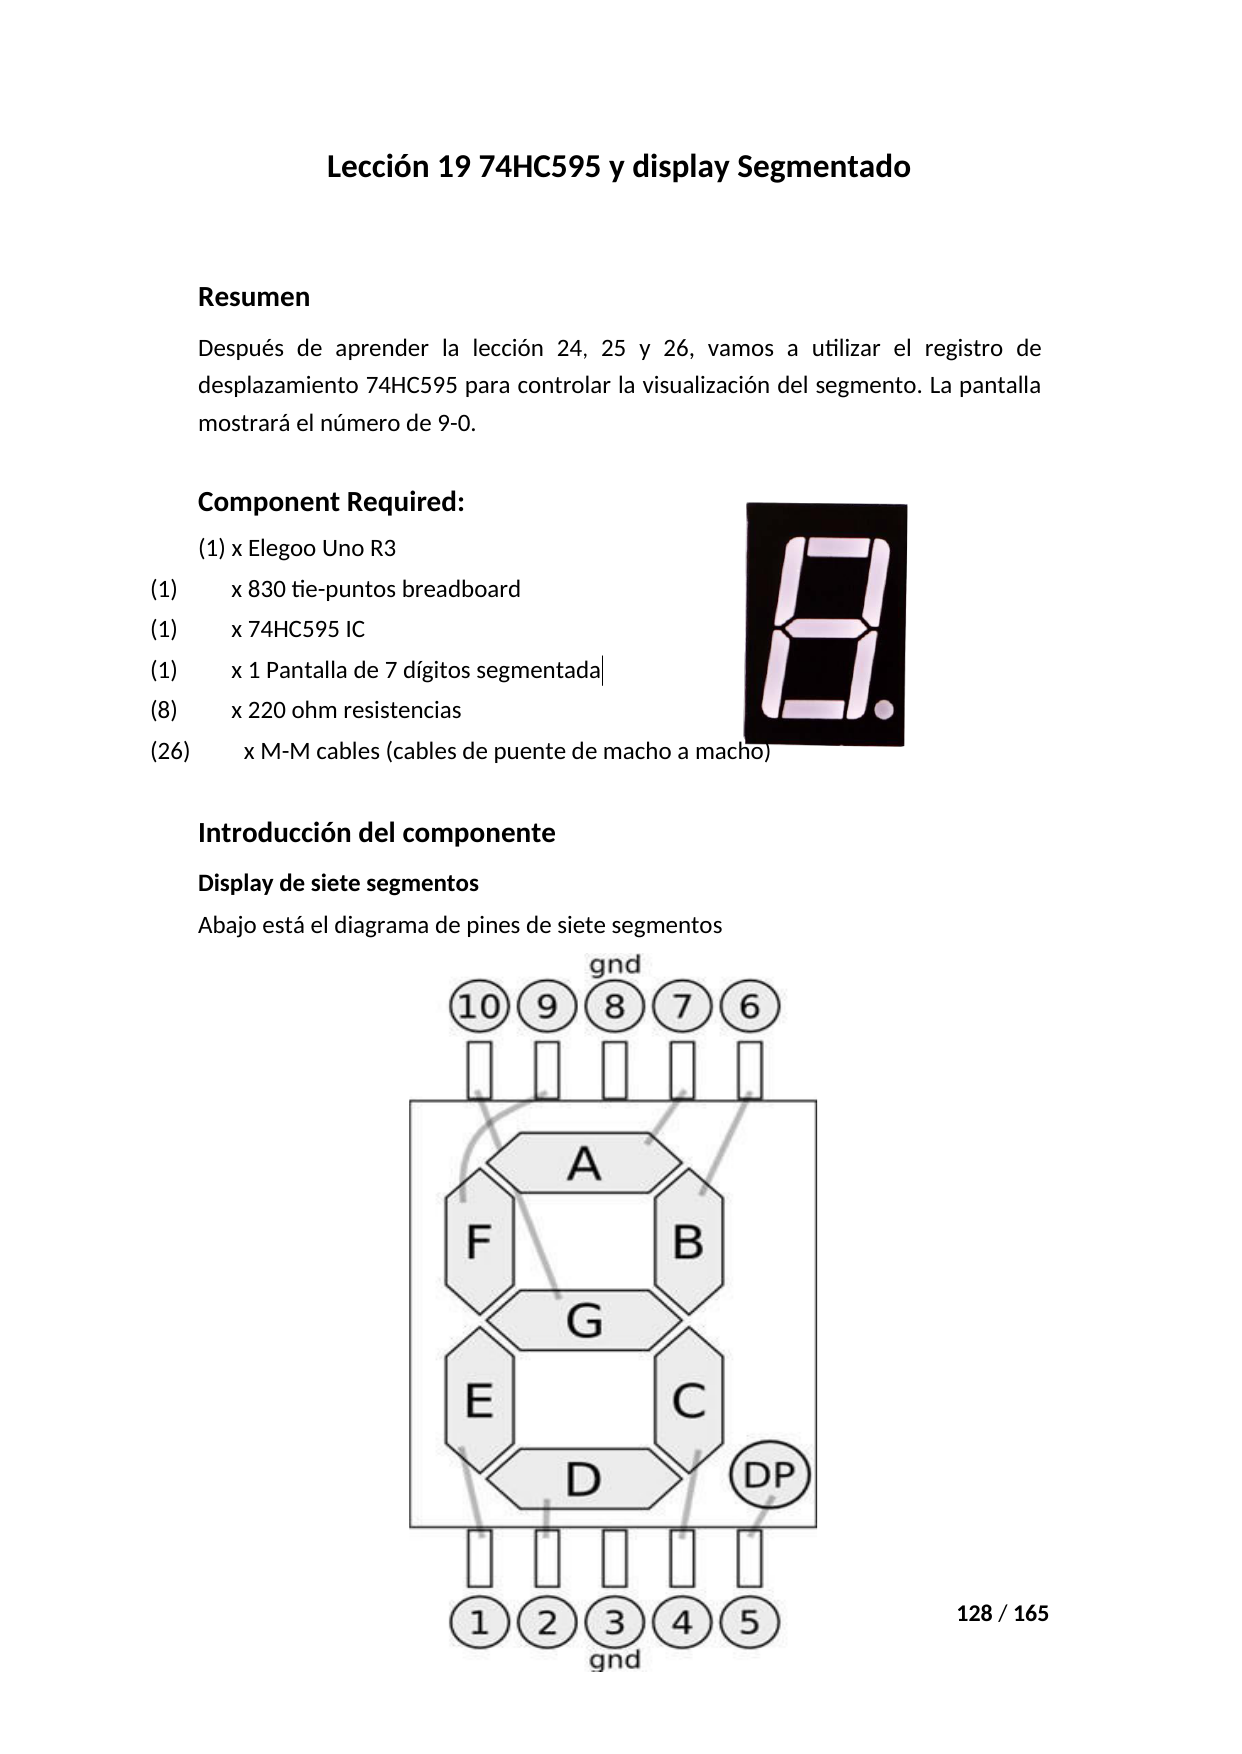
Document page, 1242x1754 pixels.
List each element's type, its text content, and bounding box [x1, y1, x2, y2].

text Component Required: [198, 483, 1092, 518]
list x 1 Pantalla de 7 dígitos segmentada [150, 654, 1092, 684]
list x M-M cables (cables de puente de macho a macho) [150, 735, 1092, 765]
text Abajo está el diagrama de pines de siete segmentos [198, 909, 1092, 940]
text Resumen [198, 278, 1092, 313]
picture [537, 334, 1124, 921]
text 128 / 165 [956, 1598, 1092, 1627]
list x 830 tie-puntos breadboard [150, 573, 1092, 603]
text (1) x Elegoo Uno R3 [198, 532, 1092, 563]
text Display de siete segmentos [198, 867, 1092, 898]
list x 220 ohm resistencias [150, 694, 1092, 725]
picture [409, 953, 818, 1672]
text Introducción del componente [198, 814, 1092, 850]
list x 74HC595 IC [150, 613, 1092, 644]
text Después de aprender la lección 24, 25 y 26, vamos a utilizar el registro de desplazamiento 74HC595 para controlar la visualización del segmento. La pantalla mostrará el número de 9-0. [198, 332, 1043, 437]
text Lección 19 74HC595 y display Segmentado [150, 145, 1088, 185]
